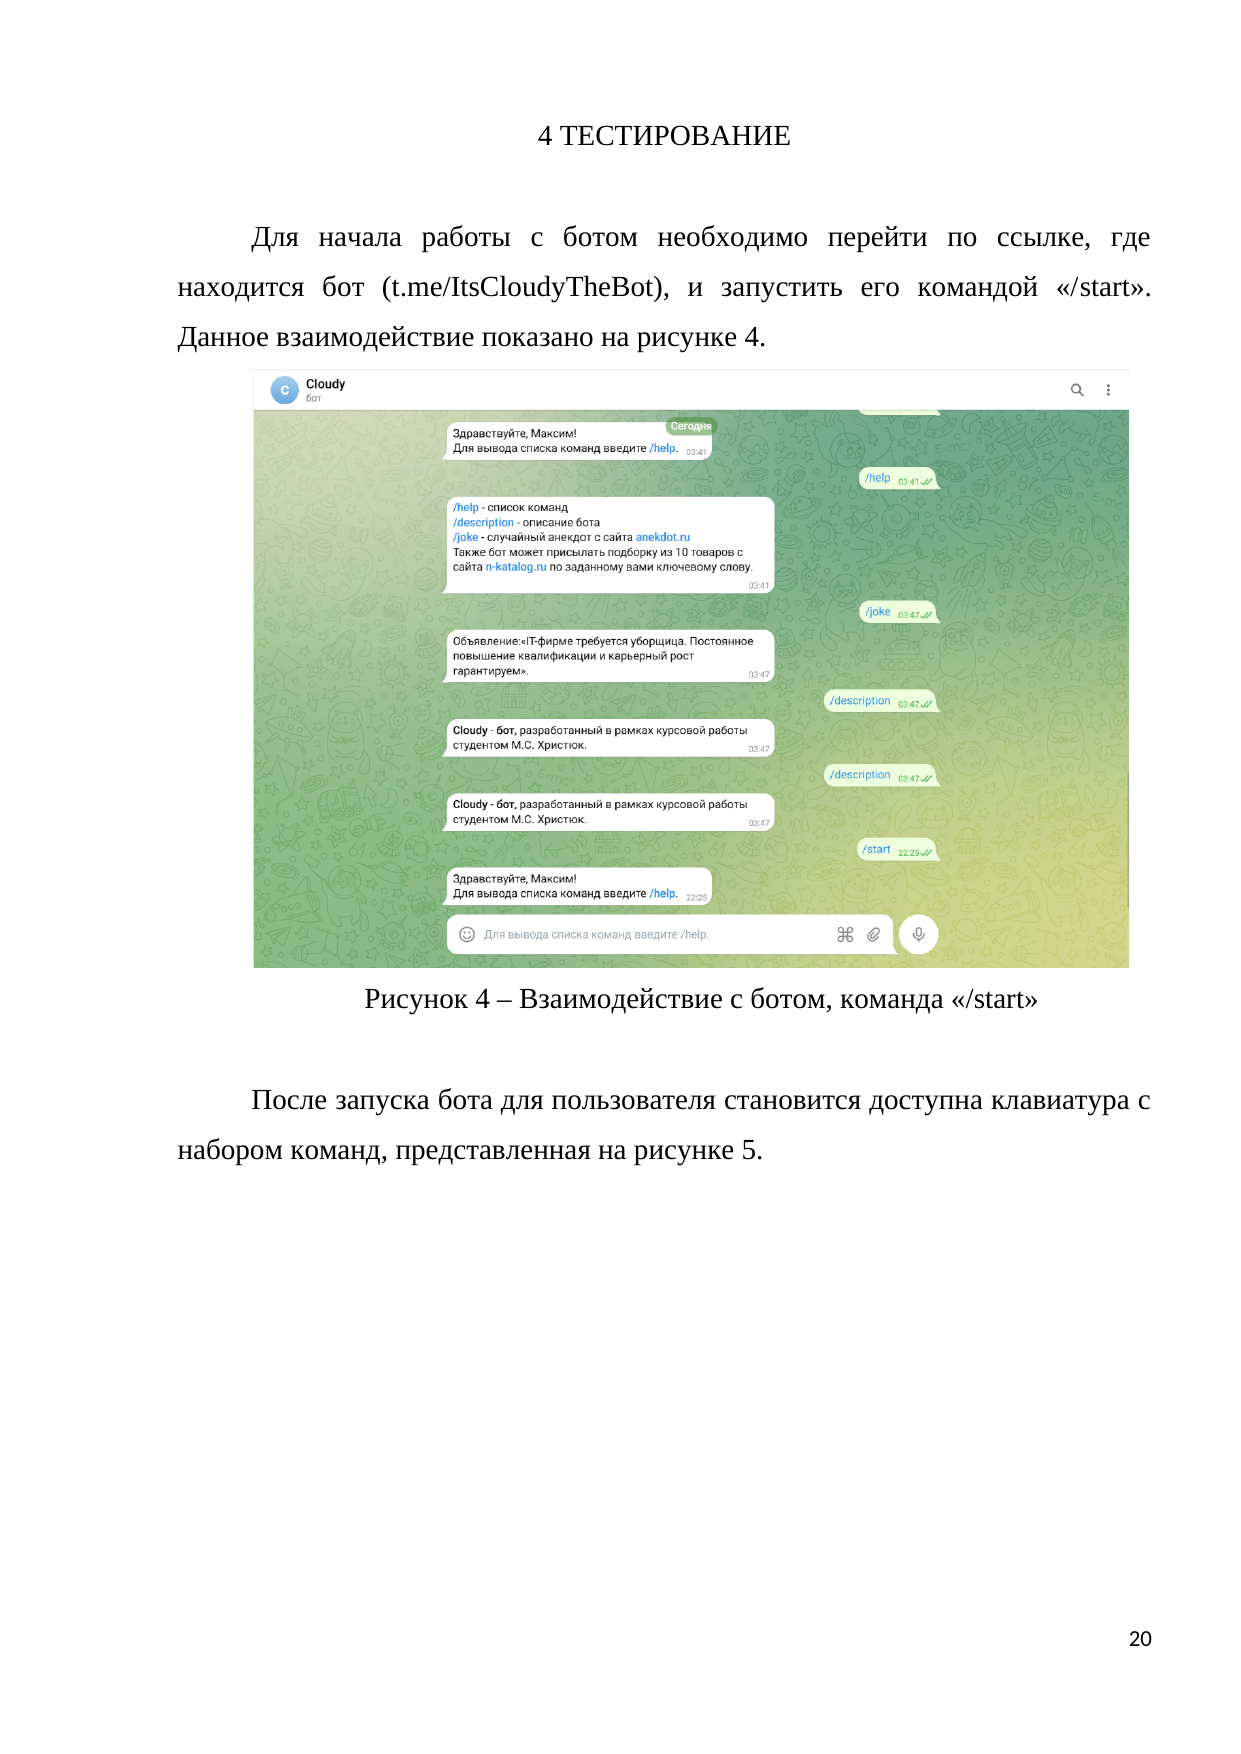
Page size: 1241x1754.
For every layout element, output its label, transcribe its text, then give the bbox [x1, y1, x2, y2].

text Рисунок 4 – Взаимодействие с ботом, команда «/start» [177, 981, 1152, 1015]
picture [251, 369, 1130, 968]
text Для начала работы с ботом необходимо перейти по ссылке, где находится бот (t.me/ItsCloudyTheBot), и запустить его командой «/start». Данное взаимодействие показано на рисунке 4. [177, 219, 1152, 353]
list 4 ТЕСТИРОВАНИЕ [177, 118, 1152, 152]
text После запуска бота для пользователя становится доступна клавиатура с набором команд, представленная на рисунке 5. [177, 1082, 1152, 1166]
